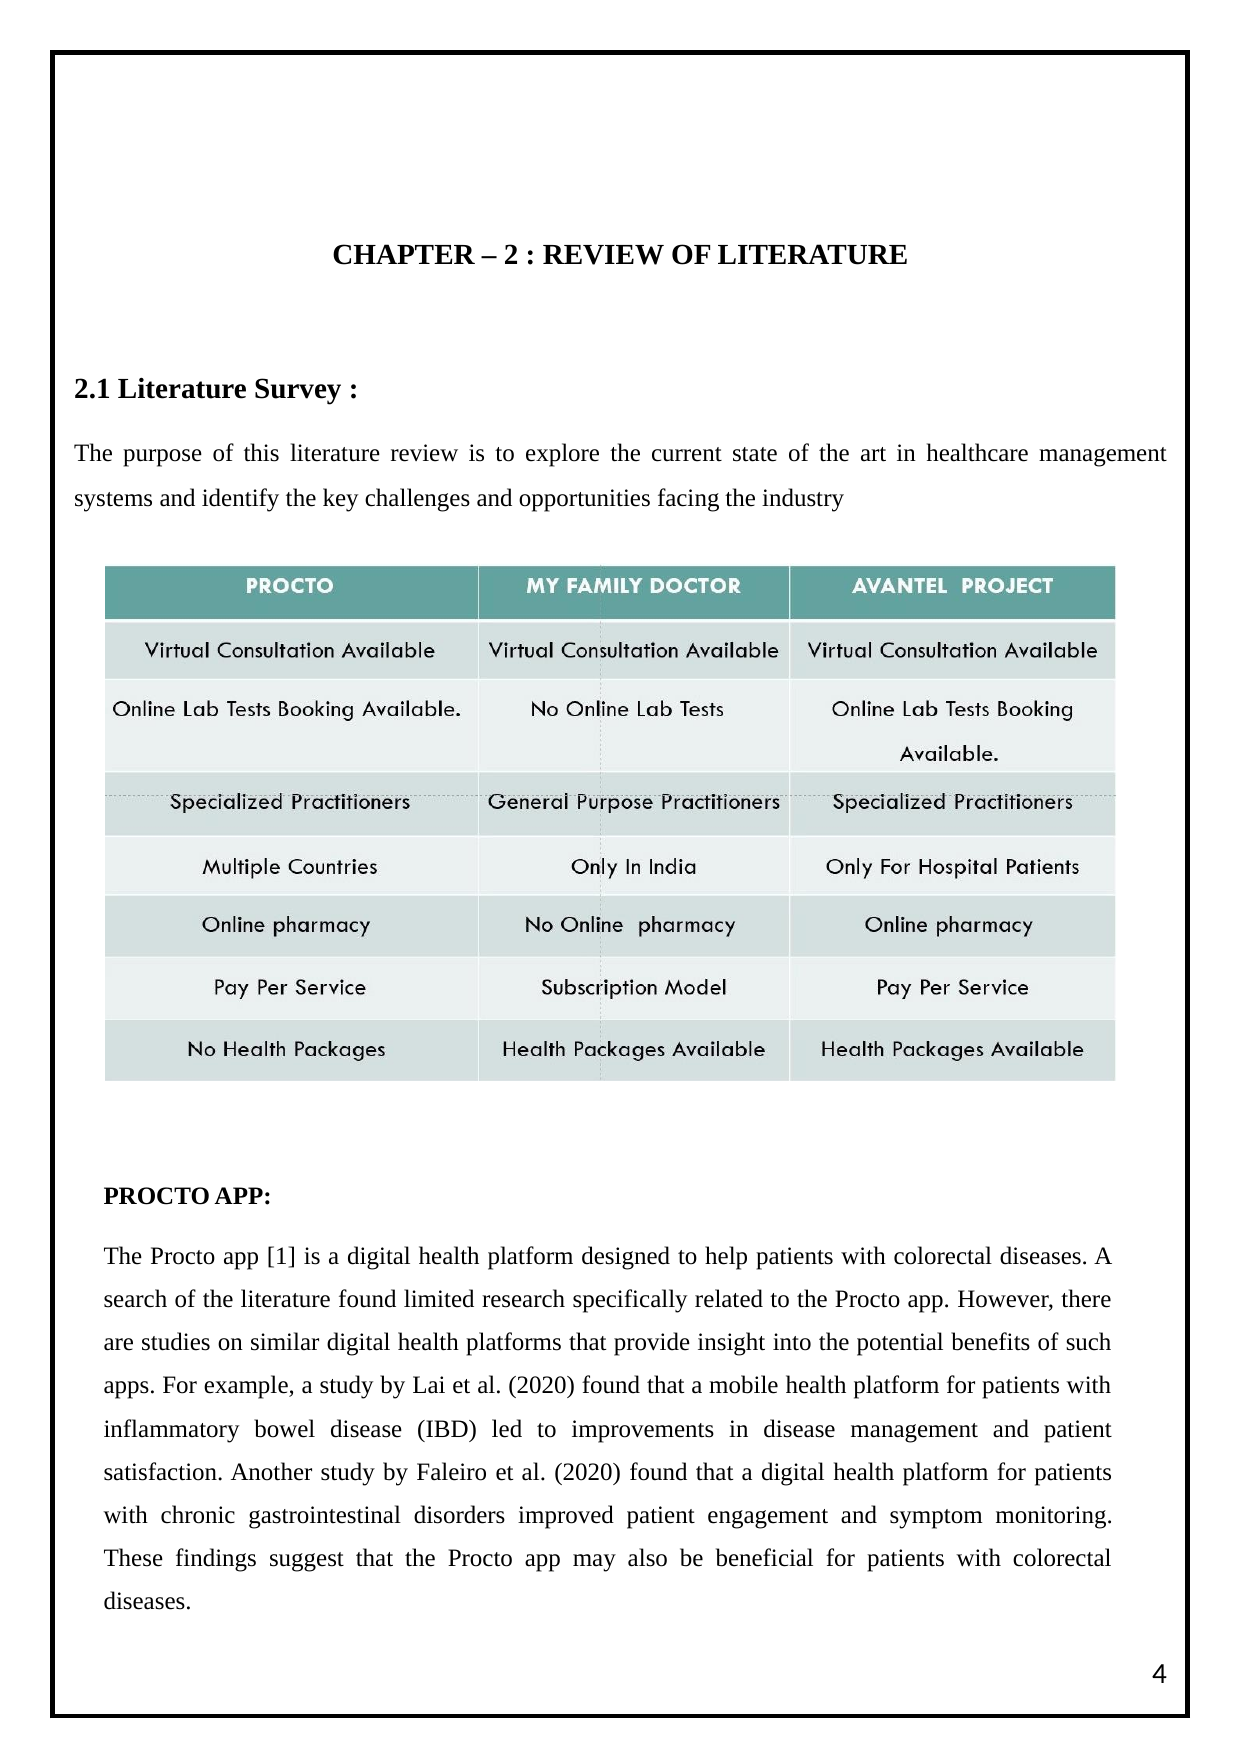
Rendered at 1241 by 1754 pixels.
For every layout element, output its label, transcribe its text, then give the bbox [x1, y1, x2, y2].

picture [105, 563, 1117, 1081]
text The Procto app [1] is a digital health platform designed to help patients with colorectal diseases. A search of the literature found limited research specifically related to the Procto app. However, there are studies on similar digital health platforms that provide insight into the potential benefits of such apps. For example, a study by Lai et al. (2020) found that a mobile health platform for patients with inflammatory bowel disease (IBD) led to improvements in disease management and patient satisfaction. Another study by Faleiro et al. (2020) found that a digital health platform for patients with chronic gastrointestinal disorders improved patient engagement and symptom monitoring. These findings suggest that the Procto app may also be beneficial for patients with colorectal diseases. [103, 1241, 1113, 1615]
text 2.1 Literature Survey : [74, 371, 1167, 405]
text CHAPTER – 2 : REVIEW OF LITERATURE [74, 237, 1167, 271]
text The purpose of this literature review is to explore the current state of the art in healthcare management systems and identify the key challenges and opportunities facing the industry [74, 438, 1167, 513]
text PROCTO APP: [103, 1181, 1113, 1210]
